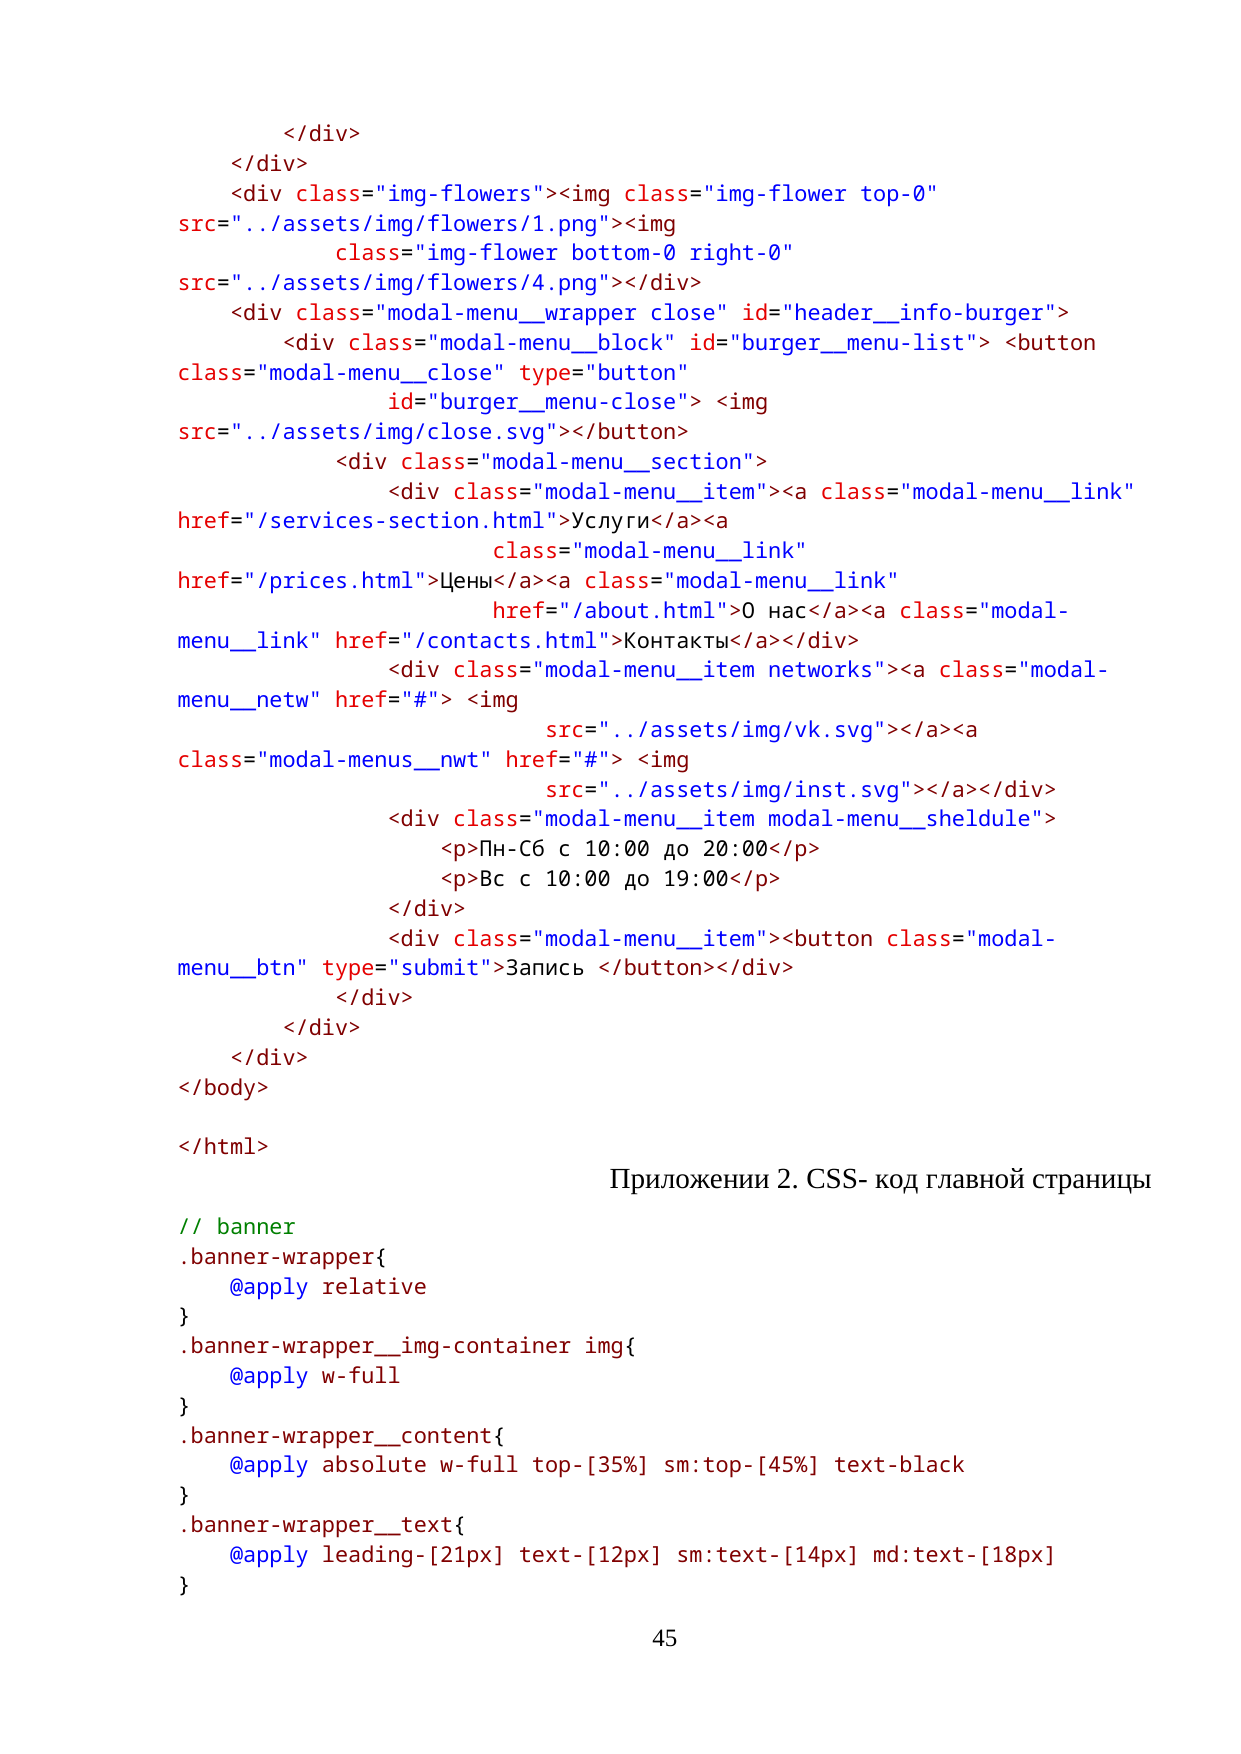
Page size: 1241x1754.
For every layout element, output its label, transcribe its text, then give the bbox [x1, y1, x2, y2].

text <div class="modal-menu__block" id="burger__menu-list"> <button class="modal-menu__close" type="button" [177, 327, 1152, 386]
text </div> [177, 1012, 1152, 1042]
text </div> [177, 118, 1152, 148]
text @apply absolute w-full top-[35%] sm:top-[45%] text-black [177, 1449, 1152, 1479]
text <div class="modal-menu__item"><button class="modal-menu__btn" type="submit">Запись </button></div> [177, 922, 1152, 982]
text <div class="modal-menu__item networks"><a class="modal-menu__netw" href="#"> <img [177, 654, 1152, 714]
text } [177, 1569, 1152, 1598]
text .banner-wrapper__img-container img{ [177, 1330, 1152, 1360]
text id="burger__menu-close"> <img src="../assets/img/close.svg"></button> [177, 386, 1152, 446]
text @apply relative [177, 1271, 1152, 1301]
text <div class="modal-menu__item modal-menu__sheldule"> [177, 803, 1152, 833]
text <div class="modal-menu__item"><a class="modal-menu__link" href="/services-section.html">Услуги</a><a [177, 476, 1152, 535]
text class="modal-menu__link" href="/prices.html">Цены</a><a class="modal-menu__link" [177, 535, 1152, 595]
text .banner-wrapper{ [177, 1241, 1152, 1271]
text } [177, 1479, 1152, 1509]
text } [177, 1390, 1152, 1420]
text </html> [177, 1131, 1152, 1161]
text href="/about.html">О нас</a><a class="modal-menu__link" href="/contacts.html">Контакты</a></div> [177, 595, 1152, 654]
text </div> [177, 148, 1152, 178]
text </body> [177, 1071, 1152, 1101]
text .banner-wrapper__text{ [177, 1509, 1152, 1539]
text } [177, 1301, 1152, 1330]
text </div> [177, 1042, 1152, 1071]
text // banner [177, 1211, 1152, 1241]
text <div class="img-flowers"><img class="img-flower top-0" src="../assets/img/flowers/1.png"><img [177, 178, 1152, 237]
text @apply leading-[21px] text-[12px] sm:text-[14px] md:text-[18px] [177, 1539, 1152, 1569]
text <p>Вс с 10:00 до 19:00</p> [177, 863, 1152, 893]
text </div> [177, 982, 1152, 1012]
text src="../assets/img/inst.svg"></a></div> [177, 773, 1152, 803]
text class="img-flower bottom-0 right-0" src="../assets/img/flowers/4.png"></div> [177, 237, 1152, 297]
text .banner-wrapper__content{ [177, 1420, 1152, 1449]
text src="../assets/img/vk.svg"></a><a class="modal-menus__nwt" href="#"> <img [177, 714, 1152, 773]
text <div class="modal-menu__section"> [177, 446, 1152, 476]
text </div> [177, 893, 1152, 922]
text <p>Пн-Сб с 10:00 до 20:00</p> [177, 833, 1152, 863]
text <div class="modal-menu__wrapper close" id="header__info-burger"> [177, 297, 1152, 327]
text Приложении 2. CSS- код главной страницы [251, 1161, 1152, 1194]
text @apply w-full [177, 1360, 1152, 1390]
